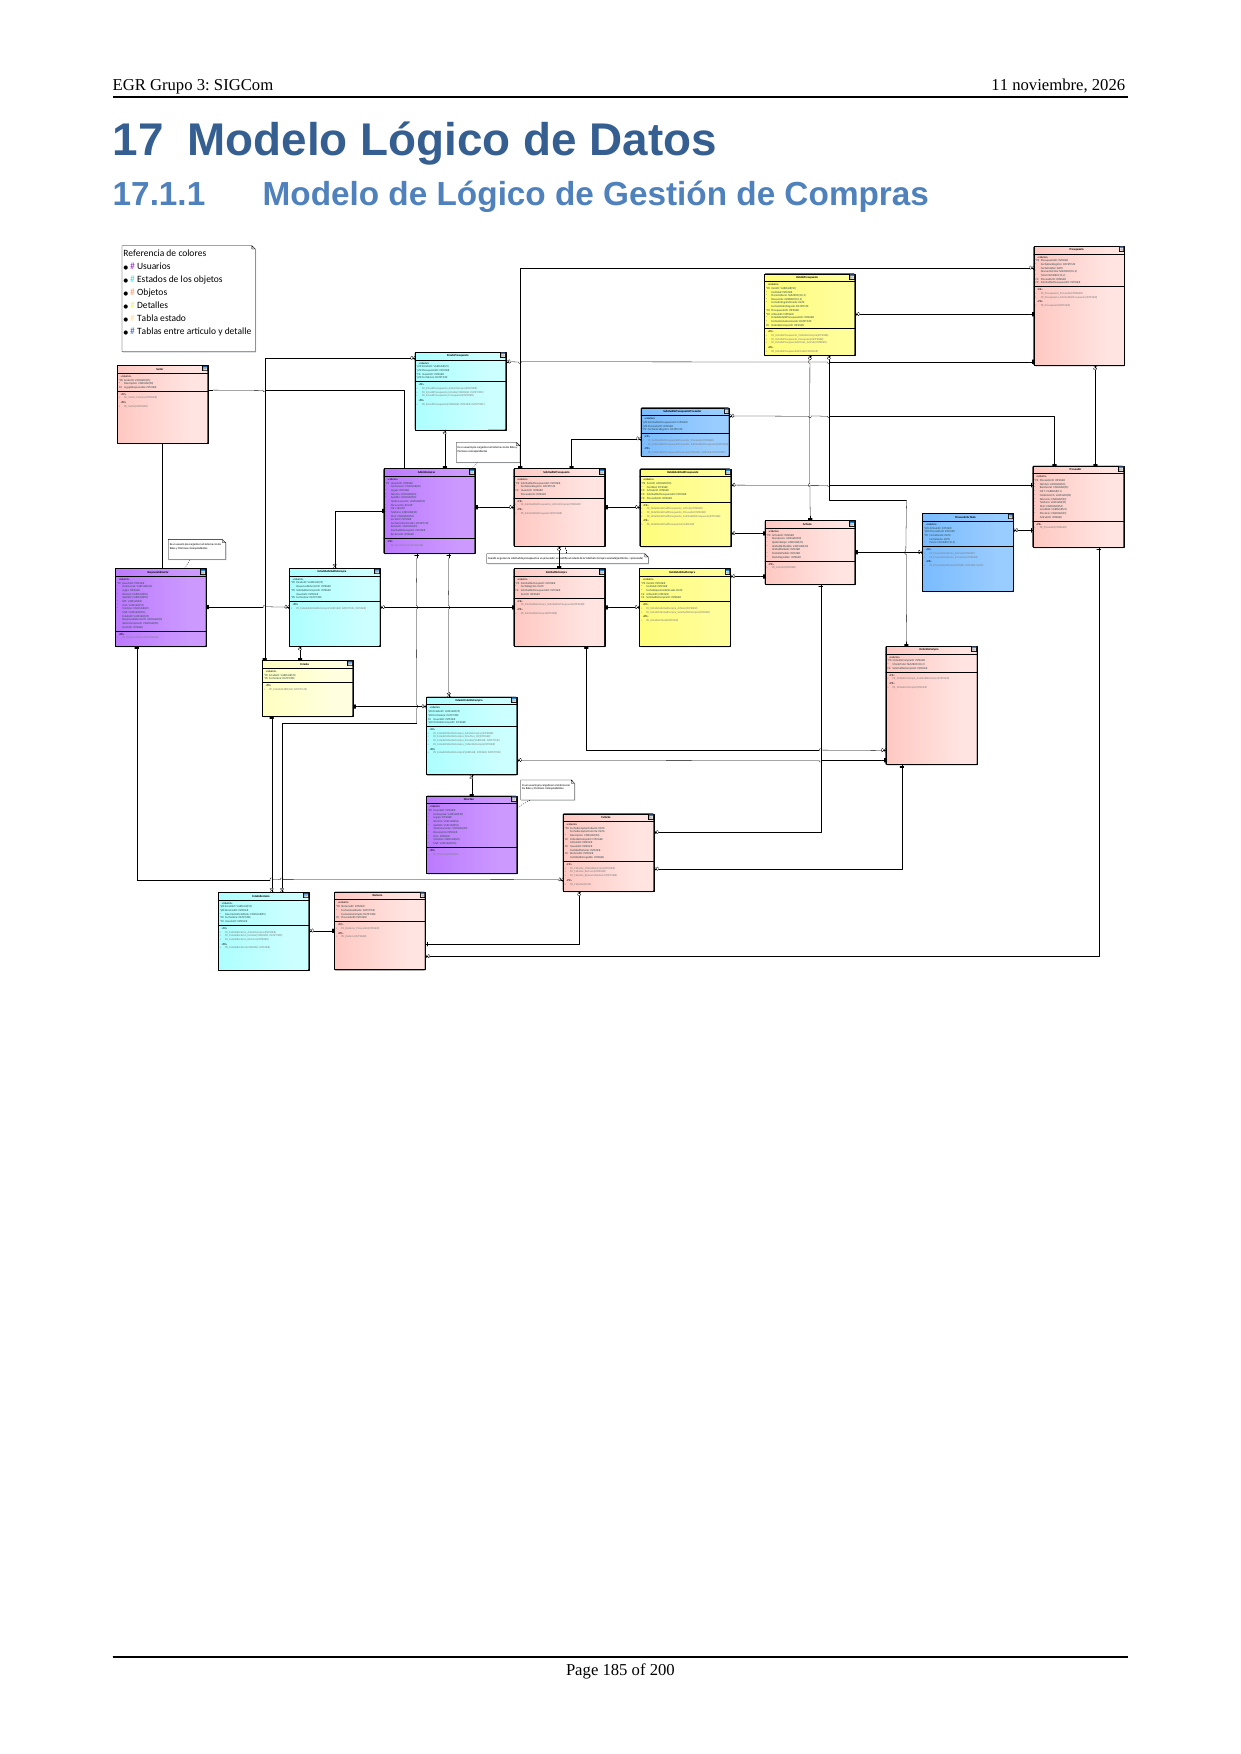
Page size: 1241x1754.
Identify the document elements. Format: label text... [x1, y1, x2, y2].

subtitle Modelo de Lógico de Gestión de Compras [112, 173, 1128, 212]
subtitle Modelo Lógico de Datos [112, 112, 1128, 165]
